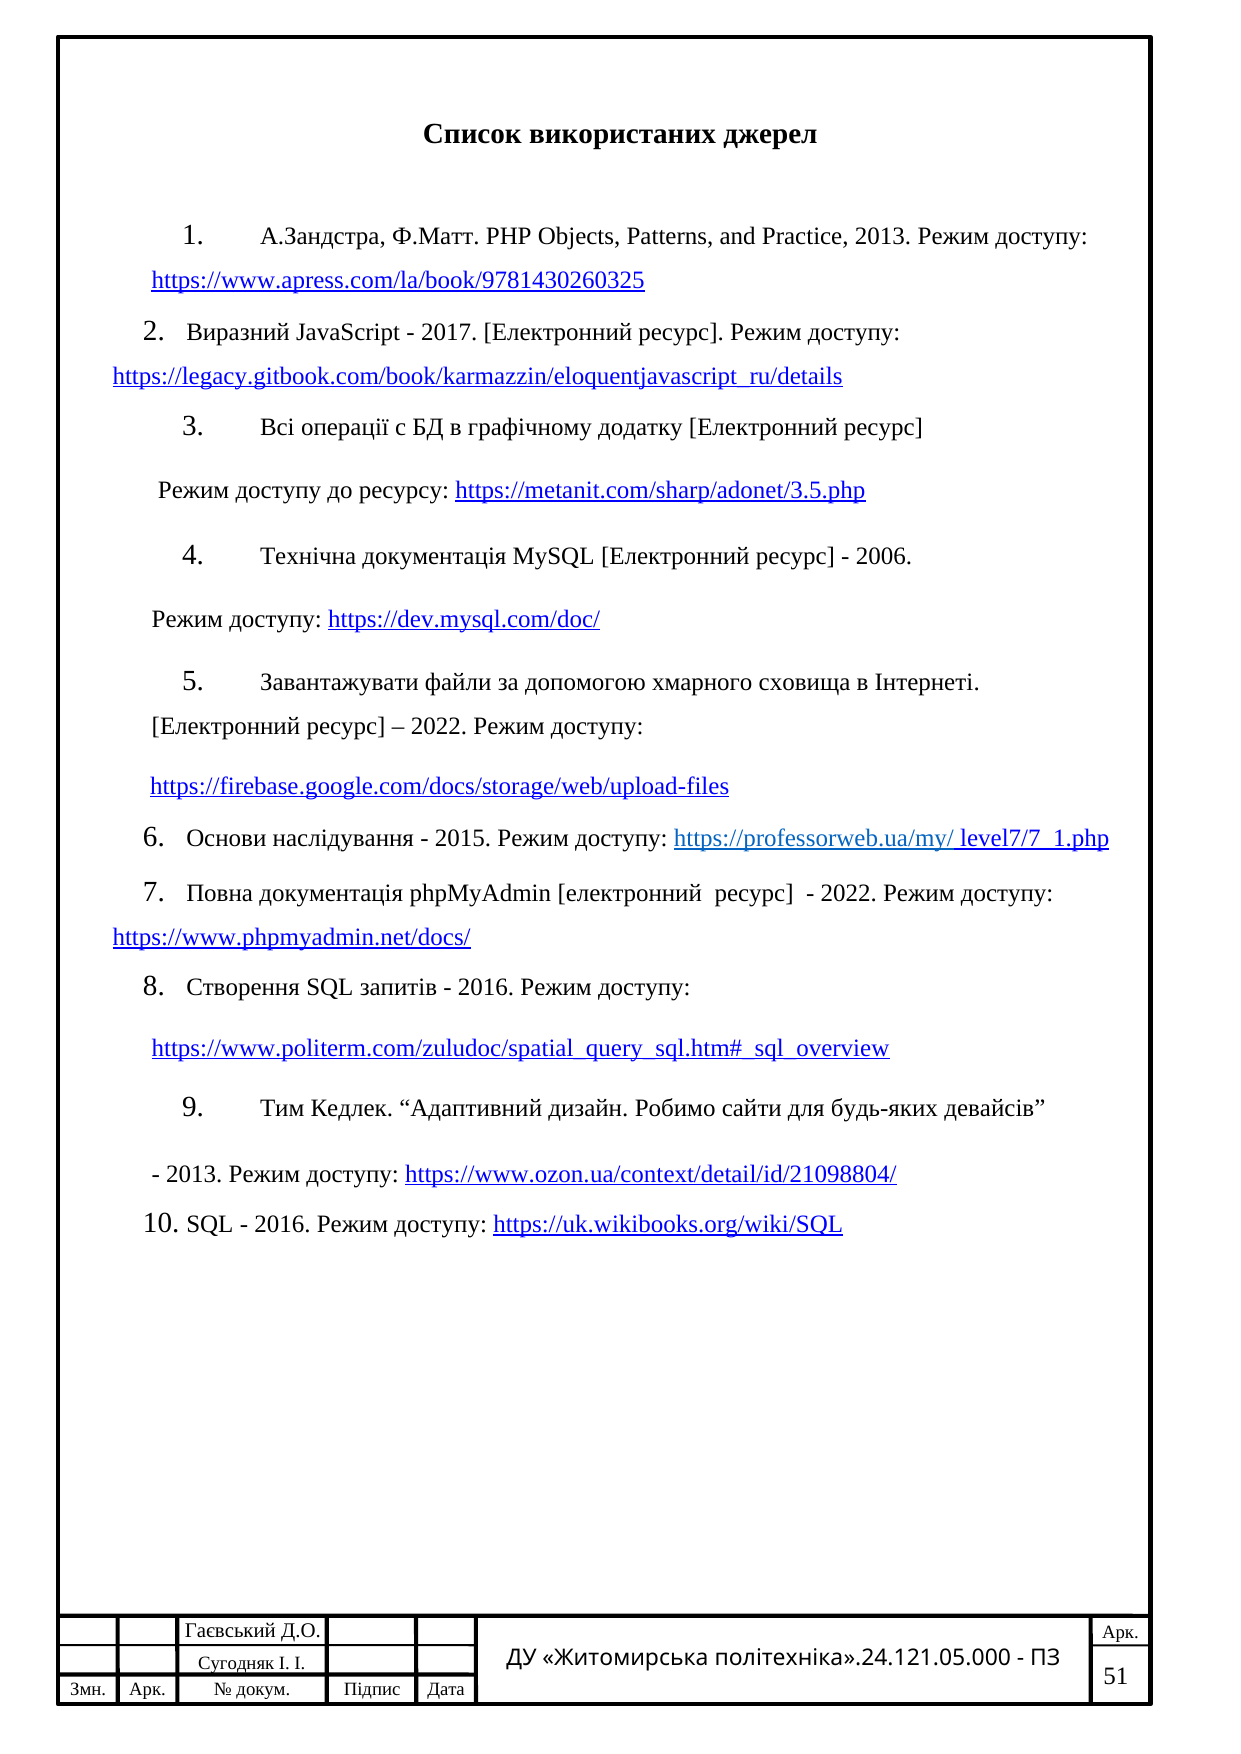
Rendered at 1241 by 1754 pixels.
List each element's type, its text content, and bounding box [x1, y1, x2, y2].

list А.Зандстра, Ф.Матт. PHP Objects, Patterns, and Practice, 2013. Режим доступу: https://www.apress.com/la/book/9781430260325 [151, 217, 1122, 294]
text - 2013. Режим доступу: https://www.ozon.ua/context/detail/id/21098804/ [151, 1159, 1128, 1187]
text Режим доступу до ресурсу: https://metanit.com/sharp/adonet/3.5.php [151, 475, 1128, 504]
list Повна документація phpMyAdmin [електронний ресурс] - 2022. Режим доступу: https://www.phpmyadmin.net/docs/ [112, 874, 1128, 951]
list Тим Кедлек. “Адаптивний дизайн. Робимо сайти для будь-яких девайсів” [151, 1089, 1122, 1123]
list Створення SQL запитів - 2016. Режим доступу: [112, 968, 1128, 1002]
list Основи наслідування - 2015. Режим доступу: https://professorweb.ua/my/ level7/7_1.php [112, 819, 1128, 853]
list Всі операції с БД в графічному додатку [Електронний ресурс] [151, 408, 1122, 442]
list Технічна документація MySQL [Електронний ресурс] - 2006. [151, 537, 1122, 571]
text Список використаних джерел [112, 117, 1128, 150]
text https://firebase.google.com/docs/storage/web/upload-files [112, 771, 1128, 800]
text https://www.politerm.com/zuludoc/spatial_query_sql.htm#_sql_overview [151, 1033, 1128, 1061]
text Режим доступу: https://dev.mysql.com/doc/ [151, 604, 1122, 633]
list Завантажувати файли за допомогою хмарного сховища в Інтернеті. [Електронний ресурс] – 2022. Режим доступу: [151, 663, 1122, 740]
list SQL - 2016. Режим доступу: https://uk.wikibooks.org/wiki/SQL [112, 1206, 1128, 1239]
list Виразний JavaScript - 2017. [Електронний ресурс]. Режим доступу: https://legacy.gitbook.com/book/karmazzin/eloquentjavascript_ru/details [112, 313, 1128, 389]
